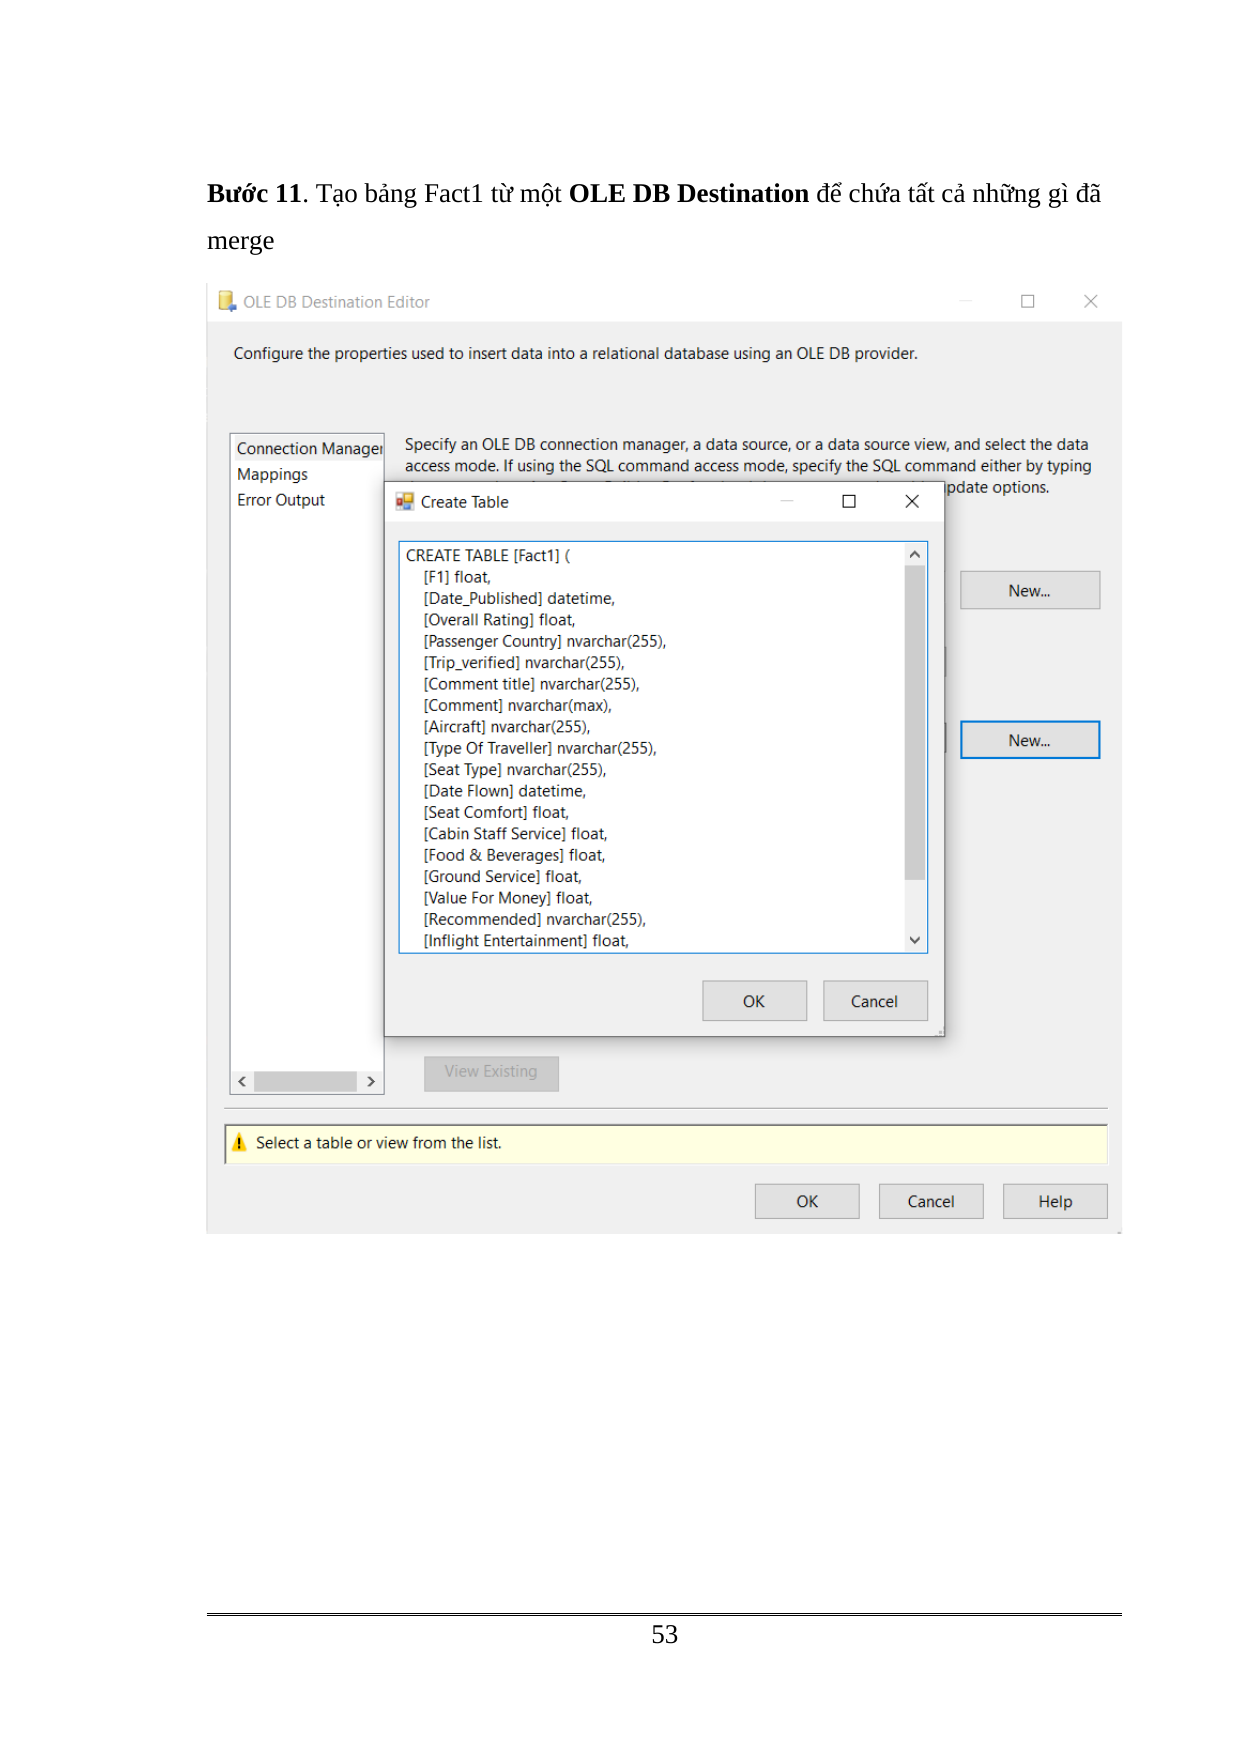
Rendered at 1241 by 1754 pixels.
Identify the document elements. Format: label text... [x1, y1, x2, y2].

picture [206, 283, 1123, 1234]
text Bước 11. Tạo bảng Fact1 từ một OLE DB Destination để chứa tất cả những gì đã merge [207, 177, 1122, 255]
